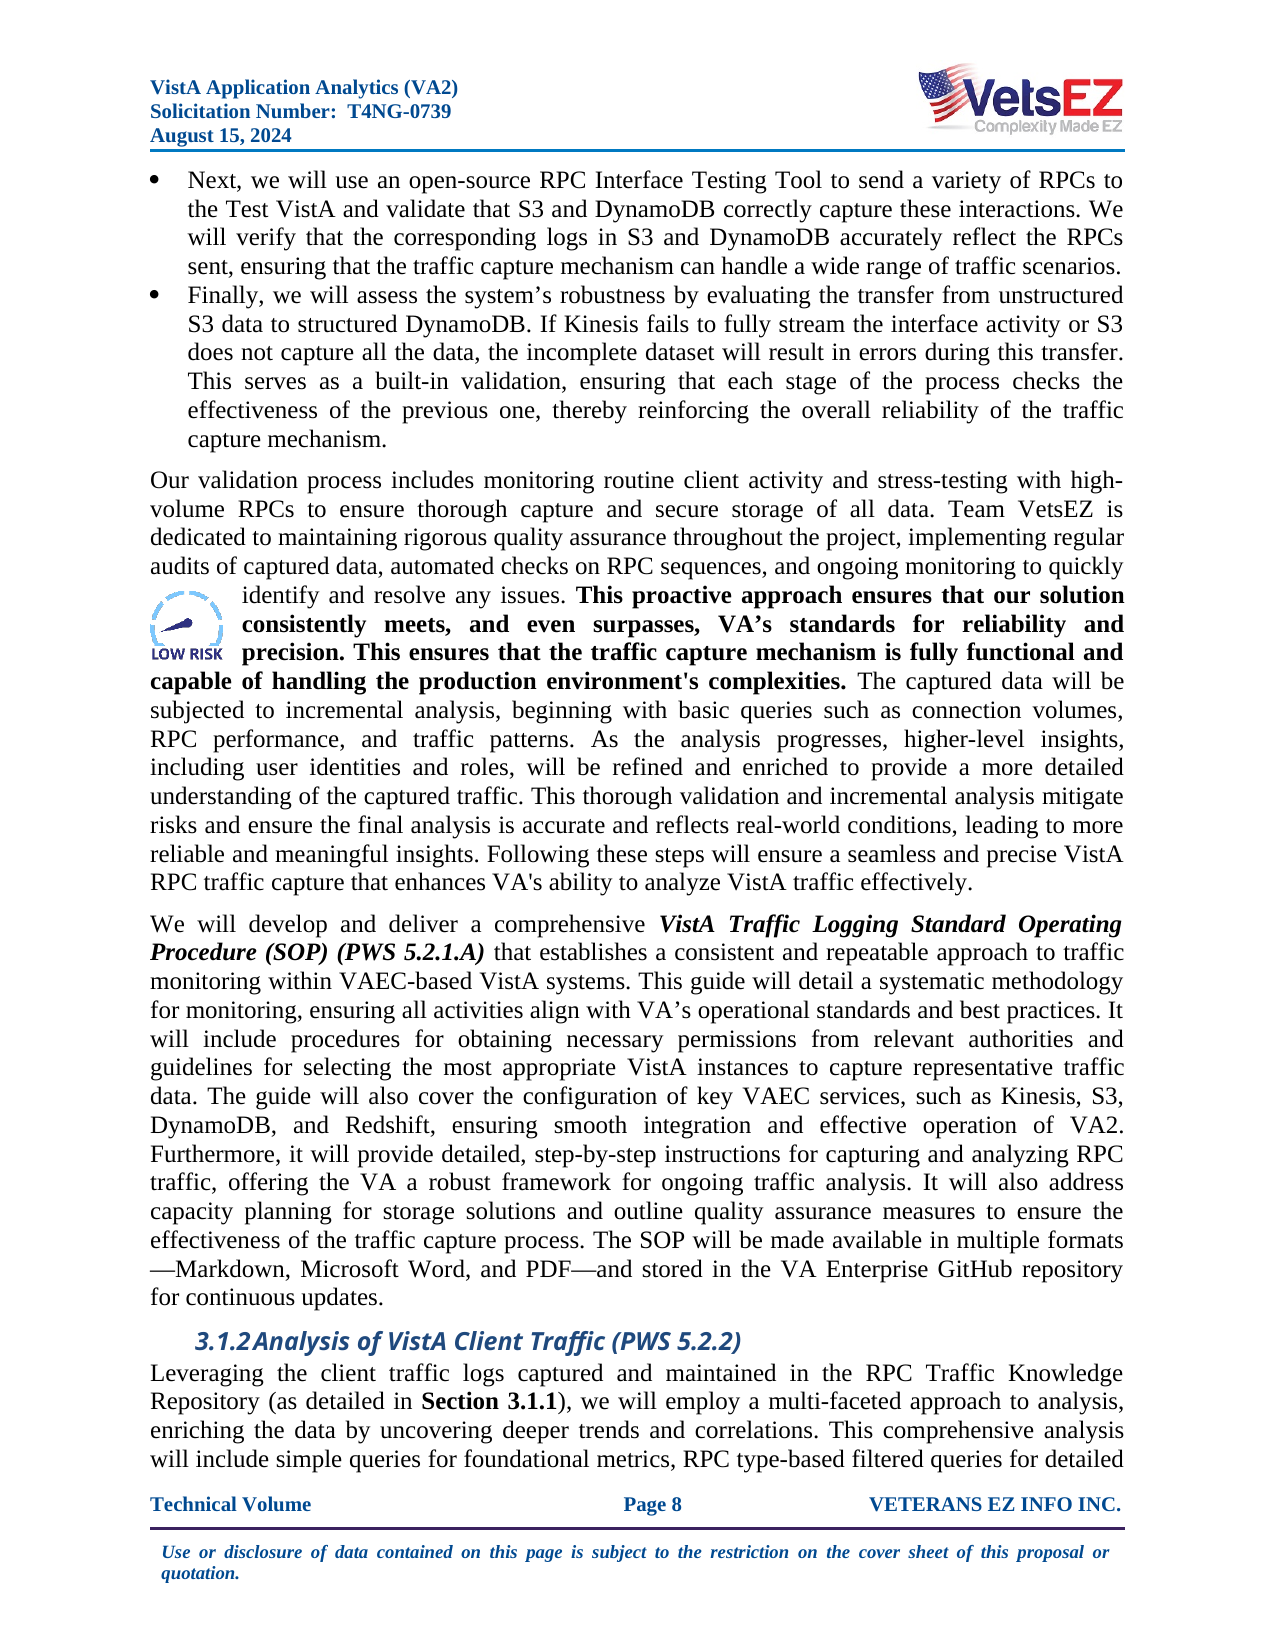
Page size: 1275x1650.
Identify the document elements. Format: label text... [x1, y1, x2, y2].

subtitle Analysis of VistA Client Traffic (PWS 5.2.2) [195, 1324, 1125, 1358]
text We will develop and deliver a comprehensive VistA Traffic Logging Standard Operating Procedure (SOP) (PWS 5.2.1.A) that establishes a consistent and repeatable approach to traffic monitoring within VAEC-based VistA systems. This guide will detail a systematic methodology for monitoring, ensuring all activities align with VA’s operational standards and best practices. It will include procedures for obtaining necessary permissions from relevant authorities and guidelines for selecting the most appropriate VistA instances to capture representative traffic data. The guide will also cover the configuration of key VAEC services, such as Kinesis, S3, DynamoDB, and Redshift, ensuring smooth integration and effective operation of VA2. Furthermore, it will provide detailed, step-by-step instructions for capturing and analyzing RPC traffic, offering the VA a robust framework for ongoing traffic analysis. It will also address capacity planning for storage solutions and outline quality assurance measures to ensure the effectiveness of the traffic capture process. The SOP will be made available in multiple formats—Markdown, Microsoft Word, and PDF—and stored in the VA Enterprise GitHub repository for continuous updates. [150, 909, 1125, 1311]
picture [150, 591, 223, 666]
list Next, we will use an open-source RPC Interface Testing Tool to send a variety of RPCs to the Test VistA and validate that S3 and DynamoDB correctly capture these interactions. We will verify that the corresponding logs in S3 and DynamoDB accurately reflect the RPCs sent, ensuring that the traffic capture mechanism can handle a wide range of traffic scenarios. [150, 165, 1125, 280]
list Our validation process includes monitoring routine client activity and stress-testing with high-volume RPCs to ensure thorough capture and secure storage of all data. Team VetsEZ is dedicated to maintaining rigorous quality assurance throughout the project, implementing regular audits of captured data, automated checks on RPC sequences, and ongoing monitoring to quickly identify and resolve any issues. This proactive approach ensures that our solution consistently meets, and even surpasses, VA’s standards for reliability and precision. This ensures that the traffic capture mechanism is fully functional and capable of handling the production environment's complexities. The captured data will be subjected to incremental analysis, beginning with basic queries such as connection volumes, RPC performance, and traffic patterns. As the analysis progresses, higher-level insights, including user identities and roles, will be refined and enriched to provide a more detailed understanding of the captured traffic. This thorough validation and incremental analysis mitigate risks and ensure the final analysis is accurate and reflects real-world conditions, leading to more reliable and meaningful insights. Following these steps will ensure a seamless and precise VistA RPC traffic capture that enhances VA's ability to analyze VistA traffic effectively. [150, 465, 1125, 896]
picture [915, 60, 1125, 138]
list Finally, we will assess the system’s robustness by evaluating the transfer from unstructured S3 data to structured DynamoDB. If Kinesis fails to fully stream the interface activity or S3 does not capture all the data, the incomplete dataset will result in errors during this transfer. This serves as a built-in validation, ensuring that each stage of the process checks the effectiveness of the previous one, thereby reinforcing the overall reliability of the traffic capture mechanism. [150, 280, 1125, 452]
